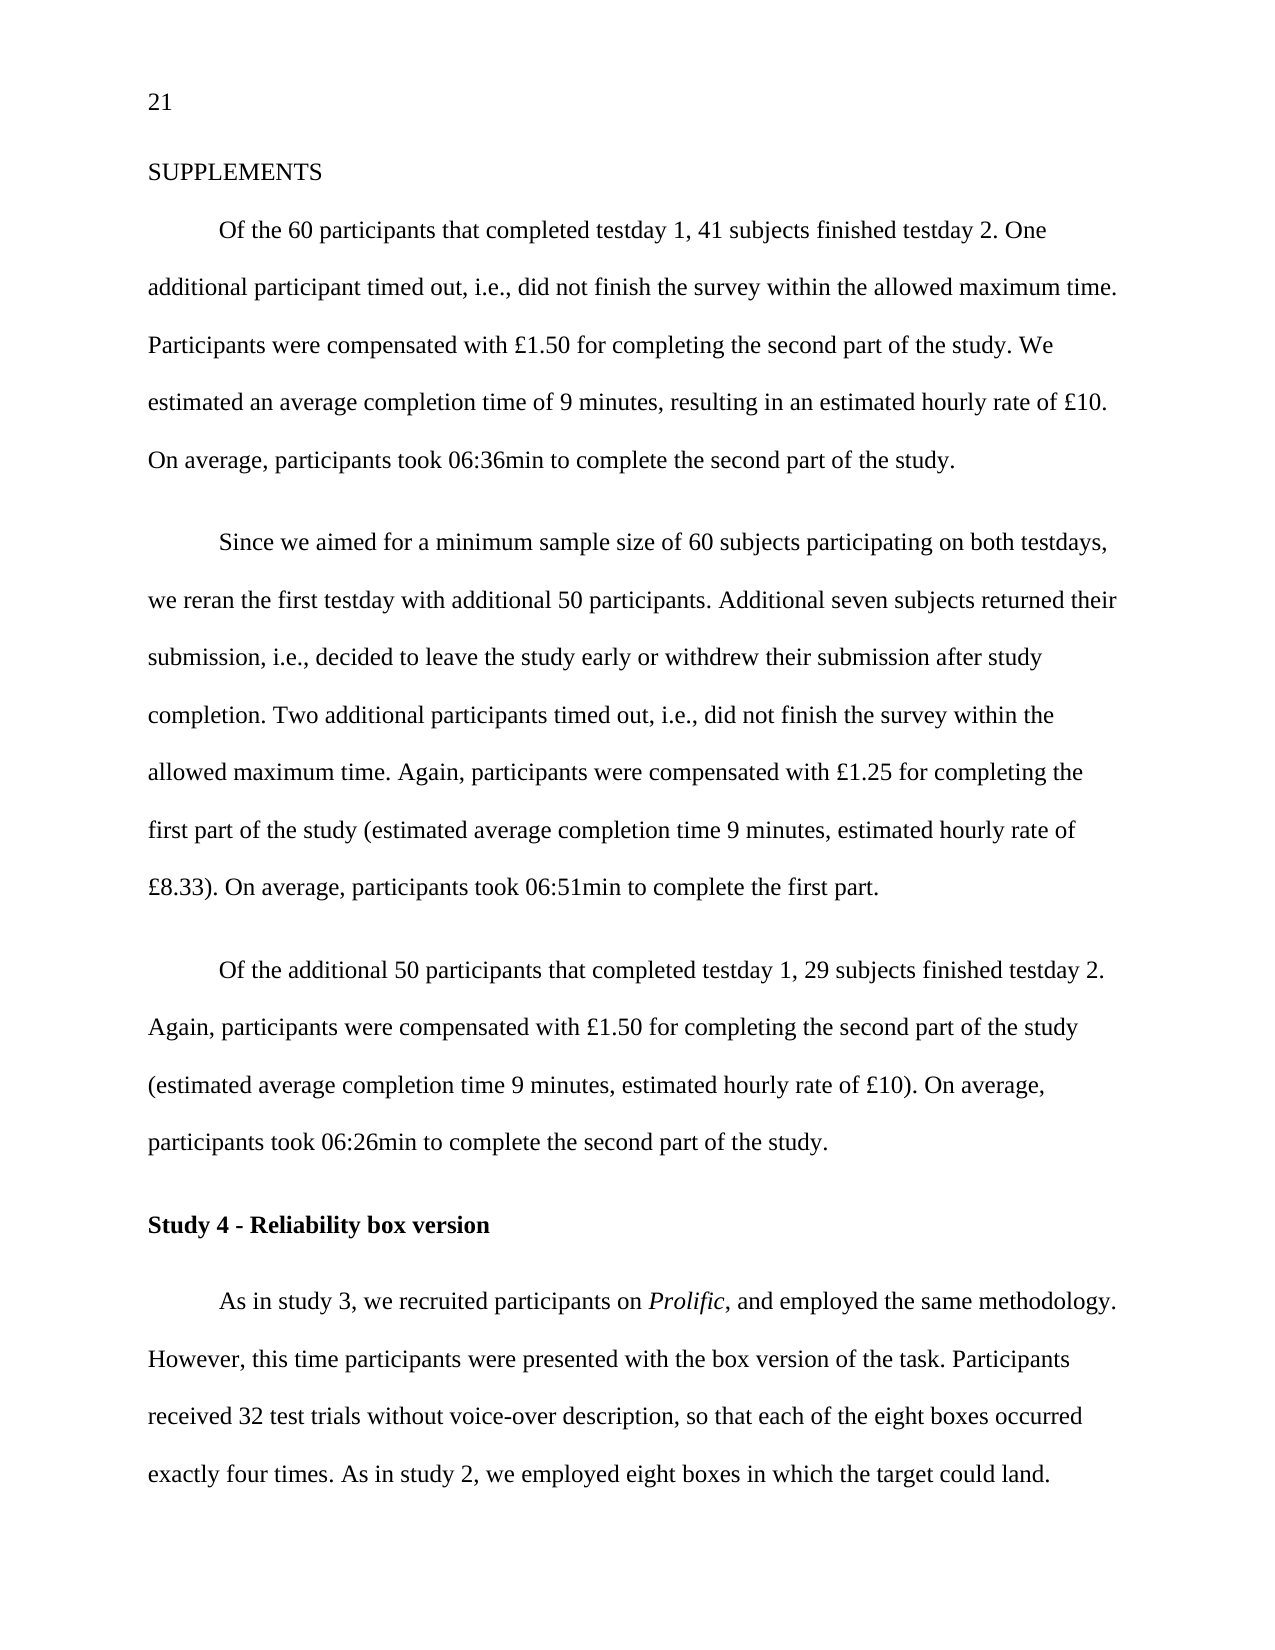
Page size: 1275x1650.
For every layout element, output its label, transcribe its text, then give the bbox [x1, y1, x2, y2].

subtitle Study 4 - Reliability box version [148, 1210, 1127, 1239]
text Since we aimed for a minimum sample size of 60 subjects participating on both testdays, we reran the first testday with additional 50 participants. Additional seven subjects returned their submission, i.e., decided to leave the study early or withdrew their submission after study completion. Two additional participants timed out, i.e., did not finish the survey within the allowed maximum time. Again, participants were compensated with £1.25 for completing the first part of the study (estimated average completion time 9 minutes, estimated hourly rate of £8.33). On average, participants took 06:51min to complete the first part. [148, 527, 1127, 901]
text As in study 3, we recruited participants on Prolific, and employed the same methodology. However, this time participants were presented with the box version of the task. Participants received 32 test trials without voice-over description, so that each of the eight boxes occurred exactly four times. As in study 2, we employed eight boxes in which the target could land. [148, 1286, 1127, 1487]
text Of the 60 participants that completed testday 1, 41 subjects finished testday 2. One additional participant timed out, i.e., did not finish the survey within the allowed maximum time. Participants were compensated with £1.50 for completing the second part of the study. We estimated an average completion time of 9 minutes, resulting in an estimated hourly rate of £10. On average, participants took 06:36min to complete the second part of the study. [148, 215, 1127, 474]
text Of the additional 50 participants that completed testday 1, 29 subjects finished testday 2. Again, participants were compensated with £1.50 for completing the second part of the study (estimated average completion time 9 minutes, estimated hourly rate of £10). On average, participants took 06:26min to complete the second part of the study. [148, 955, 1127, 1156]
